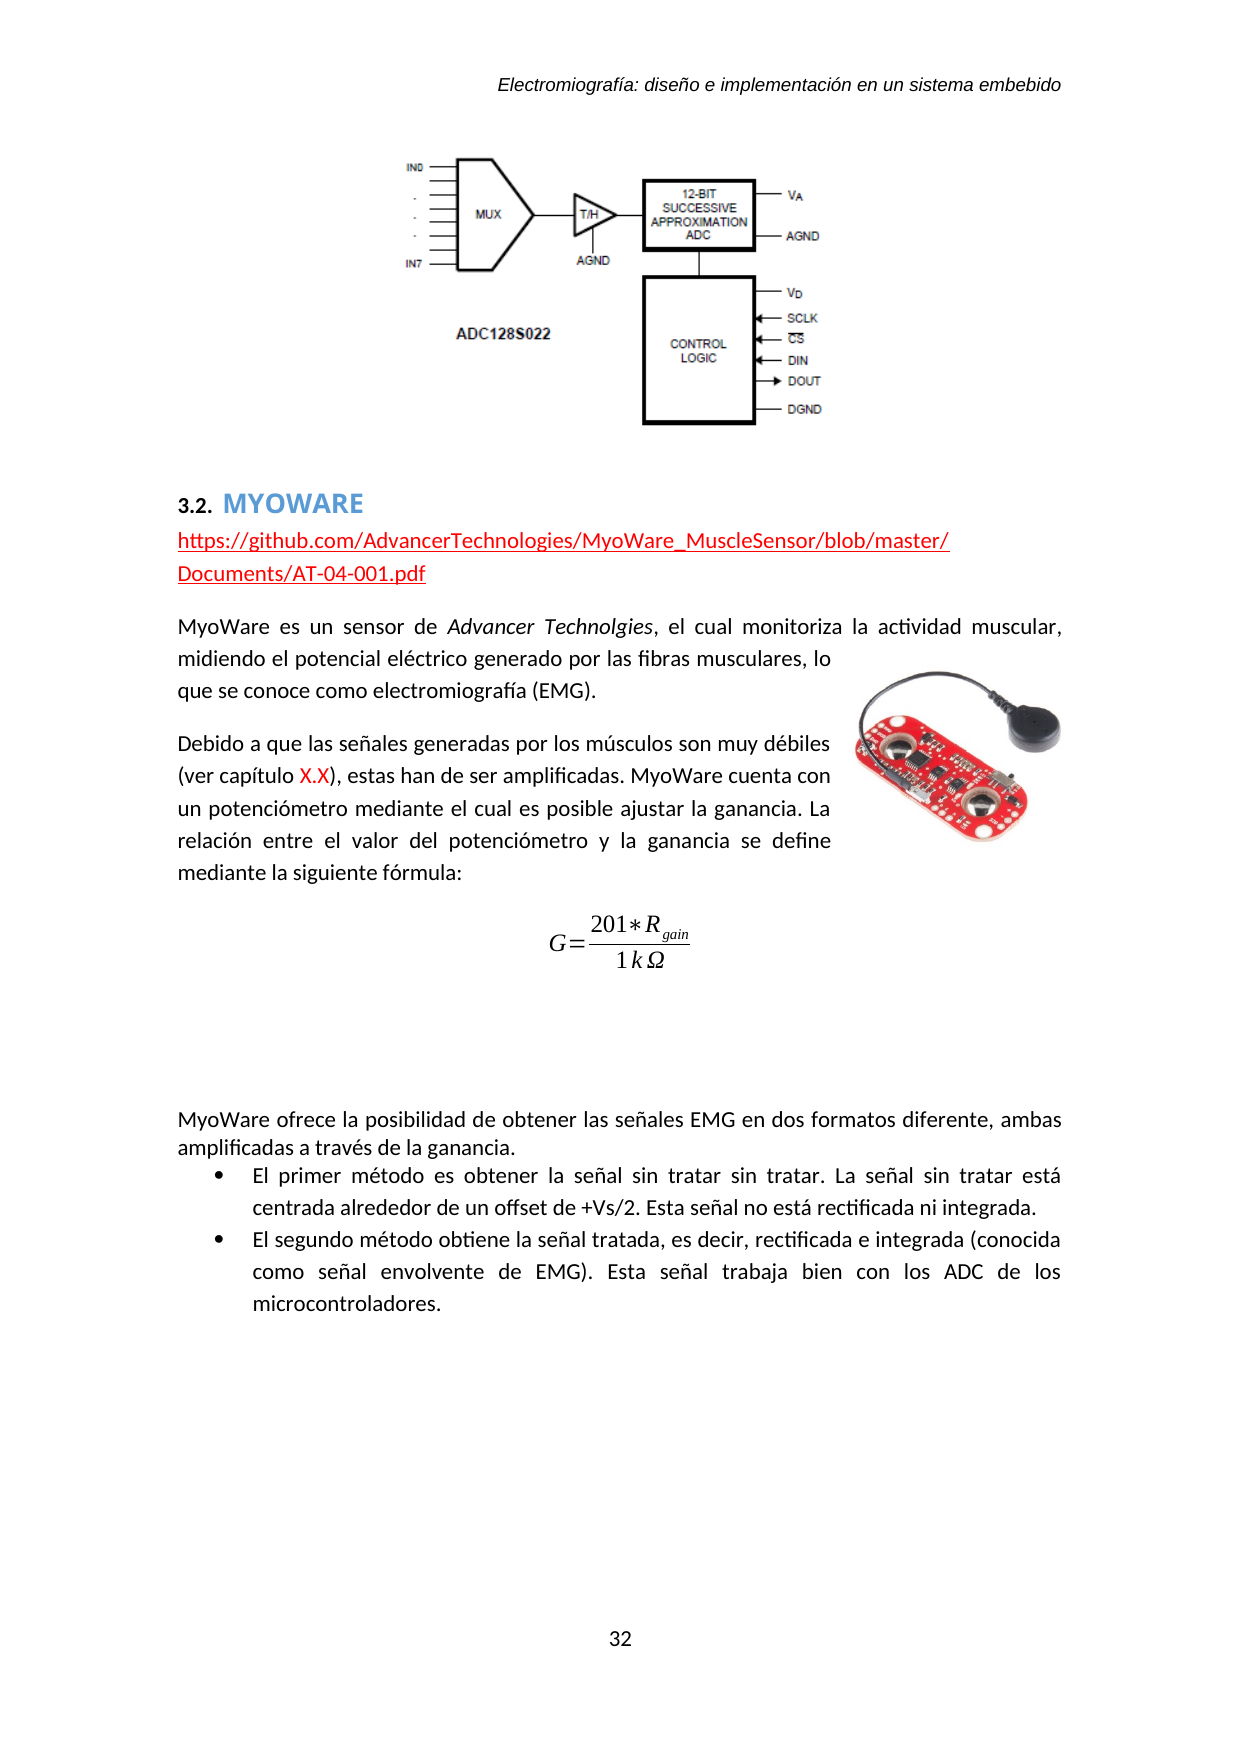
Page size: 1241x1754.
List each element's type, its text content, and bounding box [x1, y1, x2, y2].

picture [850, 650, 1063, 863]
subtitle MYOWARE [177, 484, 1063, 521]
text MyoWare es un sensor de Advancer Technolgies, el cual monitoriza la actividad muscular, midiendo el potencial eléctrico generado por las fibras musculares, lo que se conoce como electromiografía (EMG). [177, 612, 1063, 704]
picture [390, 147, 851, 460]
text https://github.com/AdvancerTechnologies/MyoWare_MuscleSensor/blob/master/Documents/AT-04-001.pdf [177, 527, 1063, 587]
list El segundo método obtiene la señal tratada, es decir, rectificada e integrada (conocida como señal envolvente de EMG). Esta señal trabaja bien con los ADC de los microcontroladores. [215, 1225, 1063, 1318]
text MyoWare ofrece la posibilidad de obtener las señales EMG en dos formatos diferente, ambas amplificadas a través de la ganancia. [177, 1105, 1063, 1161]
list El primer método es obtener la señal sin tratar sin tratar. La señal sin tratar está centrada alrededor de un offset de +Vs/2. Esta señal no está rectificada ni integrada. [215, 1161, 1063, 1221]
text Debido a que las señales generadas por los músculos son muy débiles (ver capítulo X.X), estas han de ser amplificadas. MyoWare cuenta con un potenciómetro mediante el cual es posible ajustar la ganancia. La relación entre el valor del potenciómetro y la ganancia se define mediante la siguiente fórmula: [177, 729, 1063, 886]
